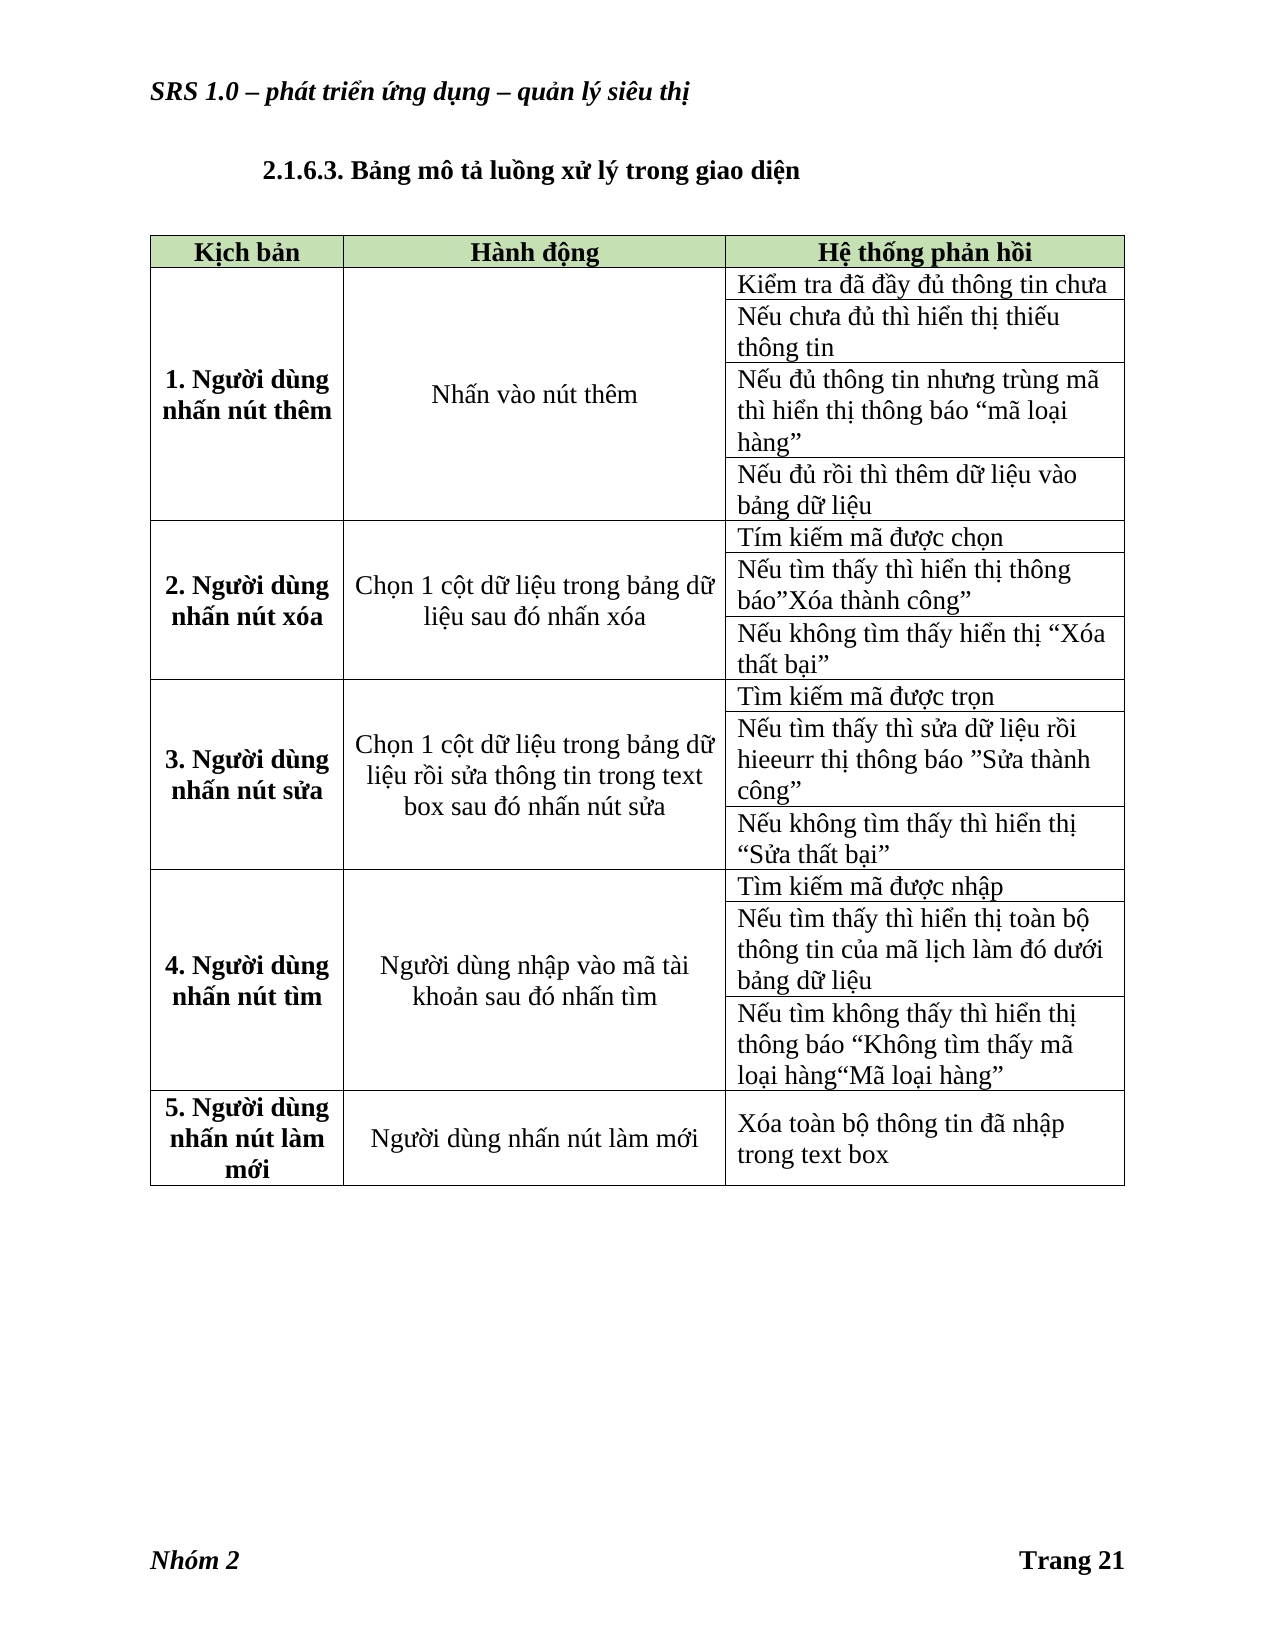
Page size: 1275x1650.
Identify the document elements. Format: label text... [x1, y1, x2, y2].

table_cell Nhấn vào nút thêm [344, 268, 725, 520]
table_cell Tìm kiếm mã được trọn [726, 680, 1124, 711]
table_cell Chọn 1 cột dữ liệu trong bảng dữ liệu rồi sửa thông tin trong text box sau đó nhấn nút sửa [344, 680, 725, 869]
table_cell Nếu đủ thông tin nhưng trùng mã thì hiển thị thông báo “mã loại hàng” [726, 363, 1124, 457]
table_cell Nếu tìm thấy thì hiển thị toàn bộ thông tin của mã lịch làm đó dưới bảng dữ liệu [726, 902, 1124, 996]
table_cell Nếu không tìm thấy hiển thị “Xóa thất bại” [726, 617, 1124, 679]
table_cell 2. Người dùng nhấn nút xóa [151, 521, 343, 679]
table_cell Người dùng nhấn nút làm mới [344, 1091, 725, 1184]
table_cell 4. Người dùng nhấn nút tìm [151, 870, 343, 1090]
table_cell Nếu đủ rồi thì thêm dữ liệu vào bảng dữ liệu [726, 458, 1124, 520]
table_header Hành động [344, 236, 725, 267]
table_cell Chọn 1 cột dữ liệu trong bảng dữ liệu sau đó nhấn xóa [344, 521, 725, 679]
table_header Kịch bản [151, 236, 343, 267]
table_cell 1. Người dùng nhấn nút thêm [151, 268, 343, 520]
table_cell Nếu tìm không thấy thì hiển thị thông báo “Không tìm thấy mã loại hàng“Mã loại hàng” [726, 997, 1124, 1090]
table_cell Nếu tìm thấy thì sửa dữ liệu rồi hieeurr thị thông báo ”Sửa thành công” [726, 712, 1124, 806]
table_cell Nếu chưa đủ thì hiển thị thiếu thông tin [726, 300, 1124, 362]
table_cell Kiểm tra đã đầy đủ thông tin chưa [726, 268, 1124, 299]
table_cell Tím kiếm mã được chọn [726, 521, 1124, 552]
table_header Hệ thống phản hồi [726, 236, 1124, 267]
table_cell Nếu không tìm thấy thì hiển thị “Sửa thất bại” [726, 807, 1124, 869]
table_cell Nếu tìm thấy thì hiển thị thông báo”Xóa thành công” [726, 553, 1124, 616]
table_cell Tìm kiếm mã được nhập [726, 870, 1124, 901]
table_cell Người dùng nhập vào mã tài khoản sau đó nhấn tìm [344, 870, 725, 1090]
table_cell Xóa toàn bộ thông tin đã nhập trong text box [726, 1091, 1124, 1184]
subtitle Bảng mô tả luồng xử lý trong giao diện [262, 154, 1125, 185]
table_cell 5. Người dùng nhấn nút làm mới [151, 1091, 343, 1184]
table_cell 3. Người dùng nhấn nút sửa [151, 680, 343, 869]
